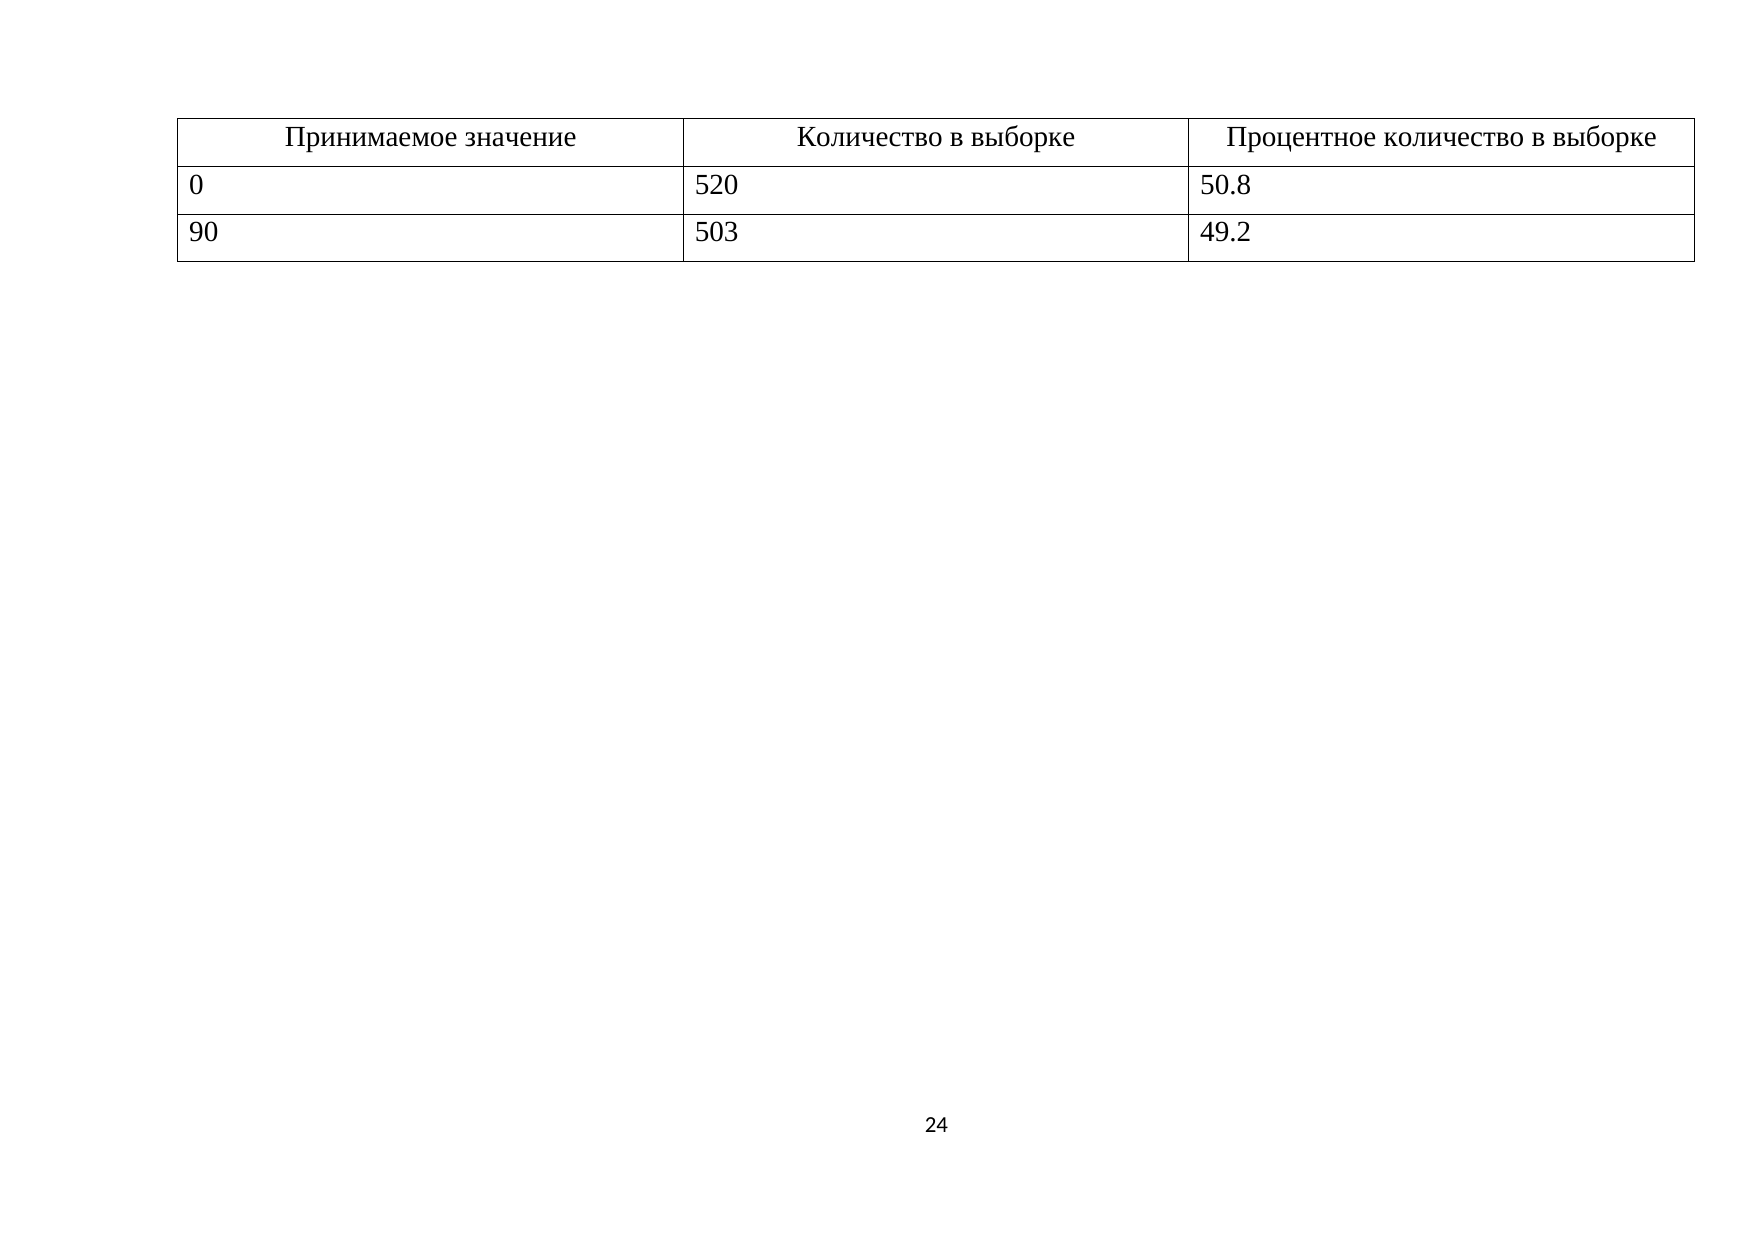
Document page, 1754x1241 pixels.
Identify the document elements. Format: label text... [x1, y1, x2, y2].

table_cell 90 [178, 215, 683, 261]
table_cell 0 [178, 167, 683, 213]
table_header Количество в выборке [684, 119, 1188, 166]
table_header Принимаемое значение [178, 119, 683, 166]
table_header Процентное количество в выборке [1189, 119, 1694, 166]
table_cell 520 [684, 167, 1188, 213]
table_cell 49.2 [1189, 215, 1694, 261]
table_cell 50.8 [1189, 167, 1694, 213]
table_cell 503 [684, 215, 1188, 261]
